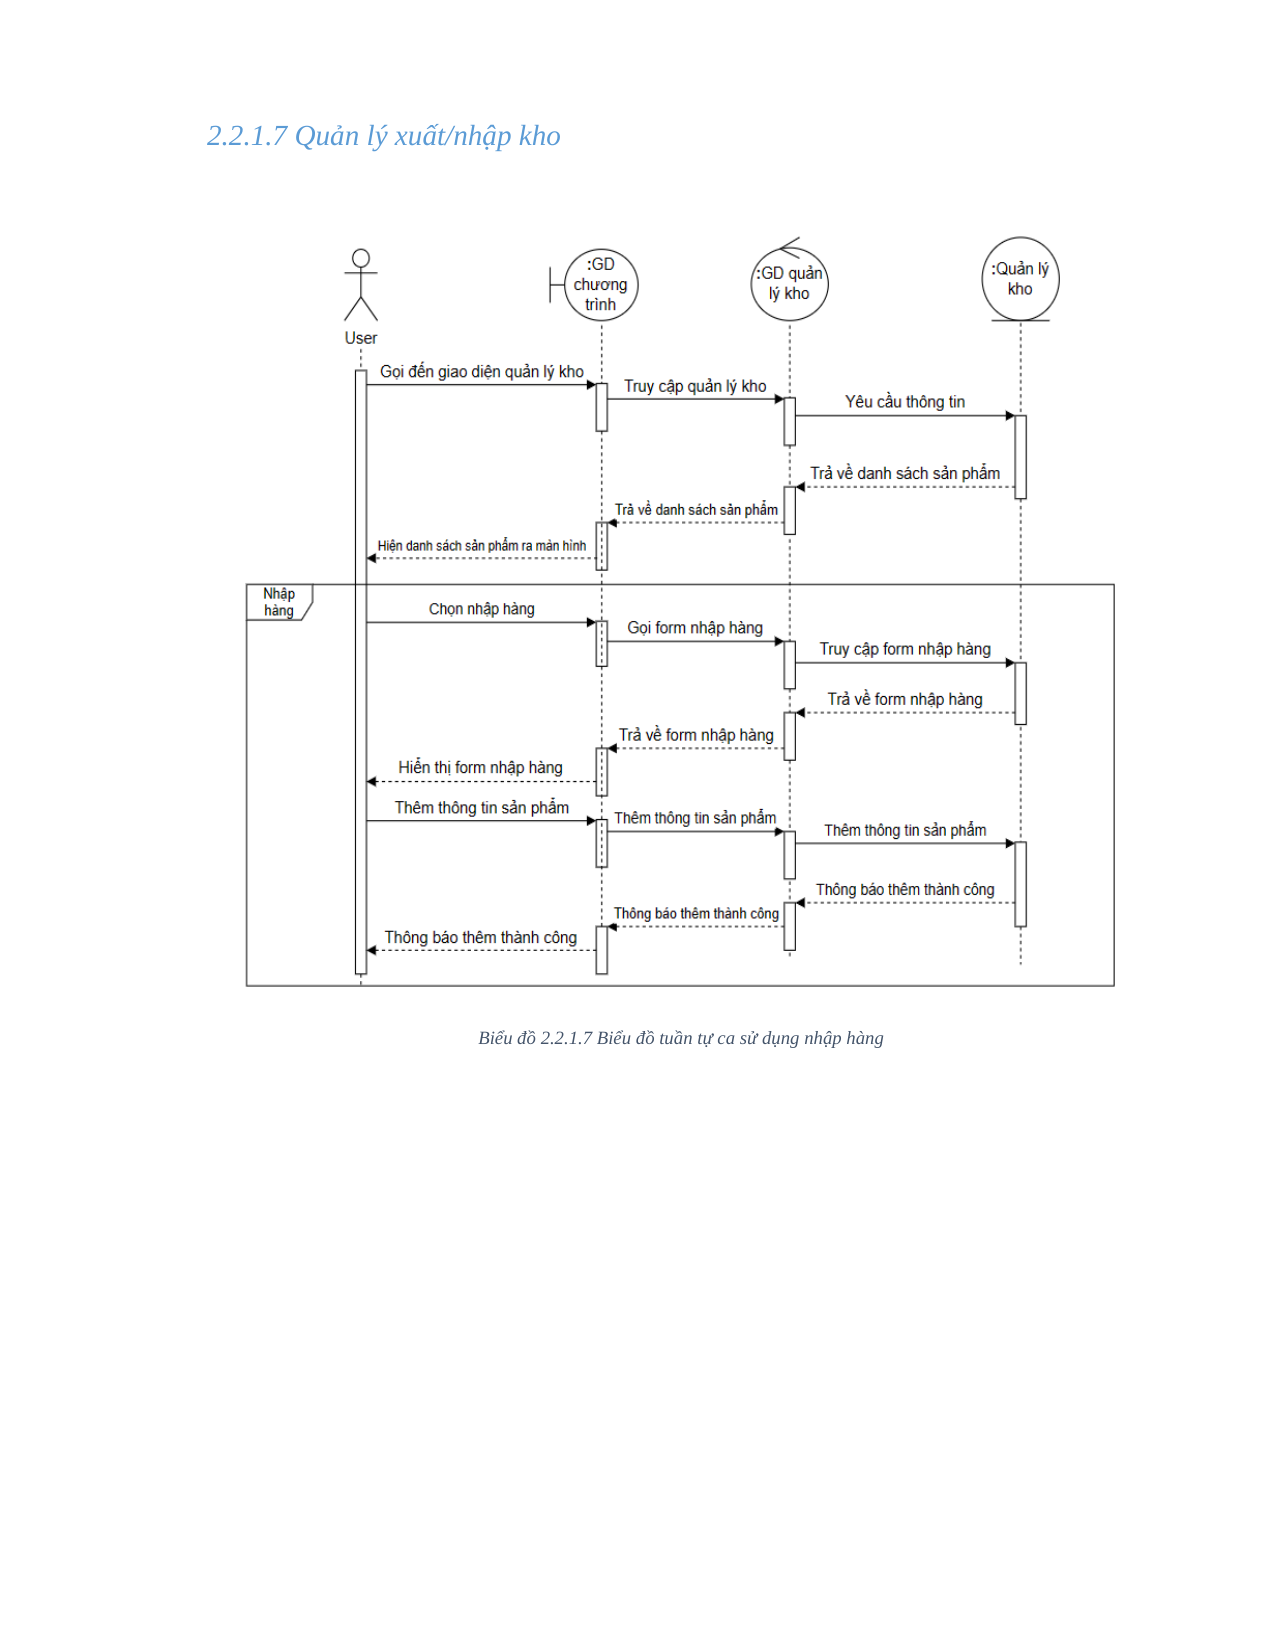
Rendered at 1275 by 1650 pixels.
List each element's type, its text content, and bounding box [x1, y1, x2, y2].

picture [206, 223, 1154, 1008]
text Biểu đồ 2.2.1.7 Biểu đồ tuần tự ca sử dụng nhập hàng [207, 1027, 1157, 1048]
text 2.2.1.7 Quản lý xuất/nhập kho [207, 118, 1157, 152]
